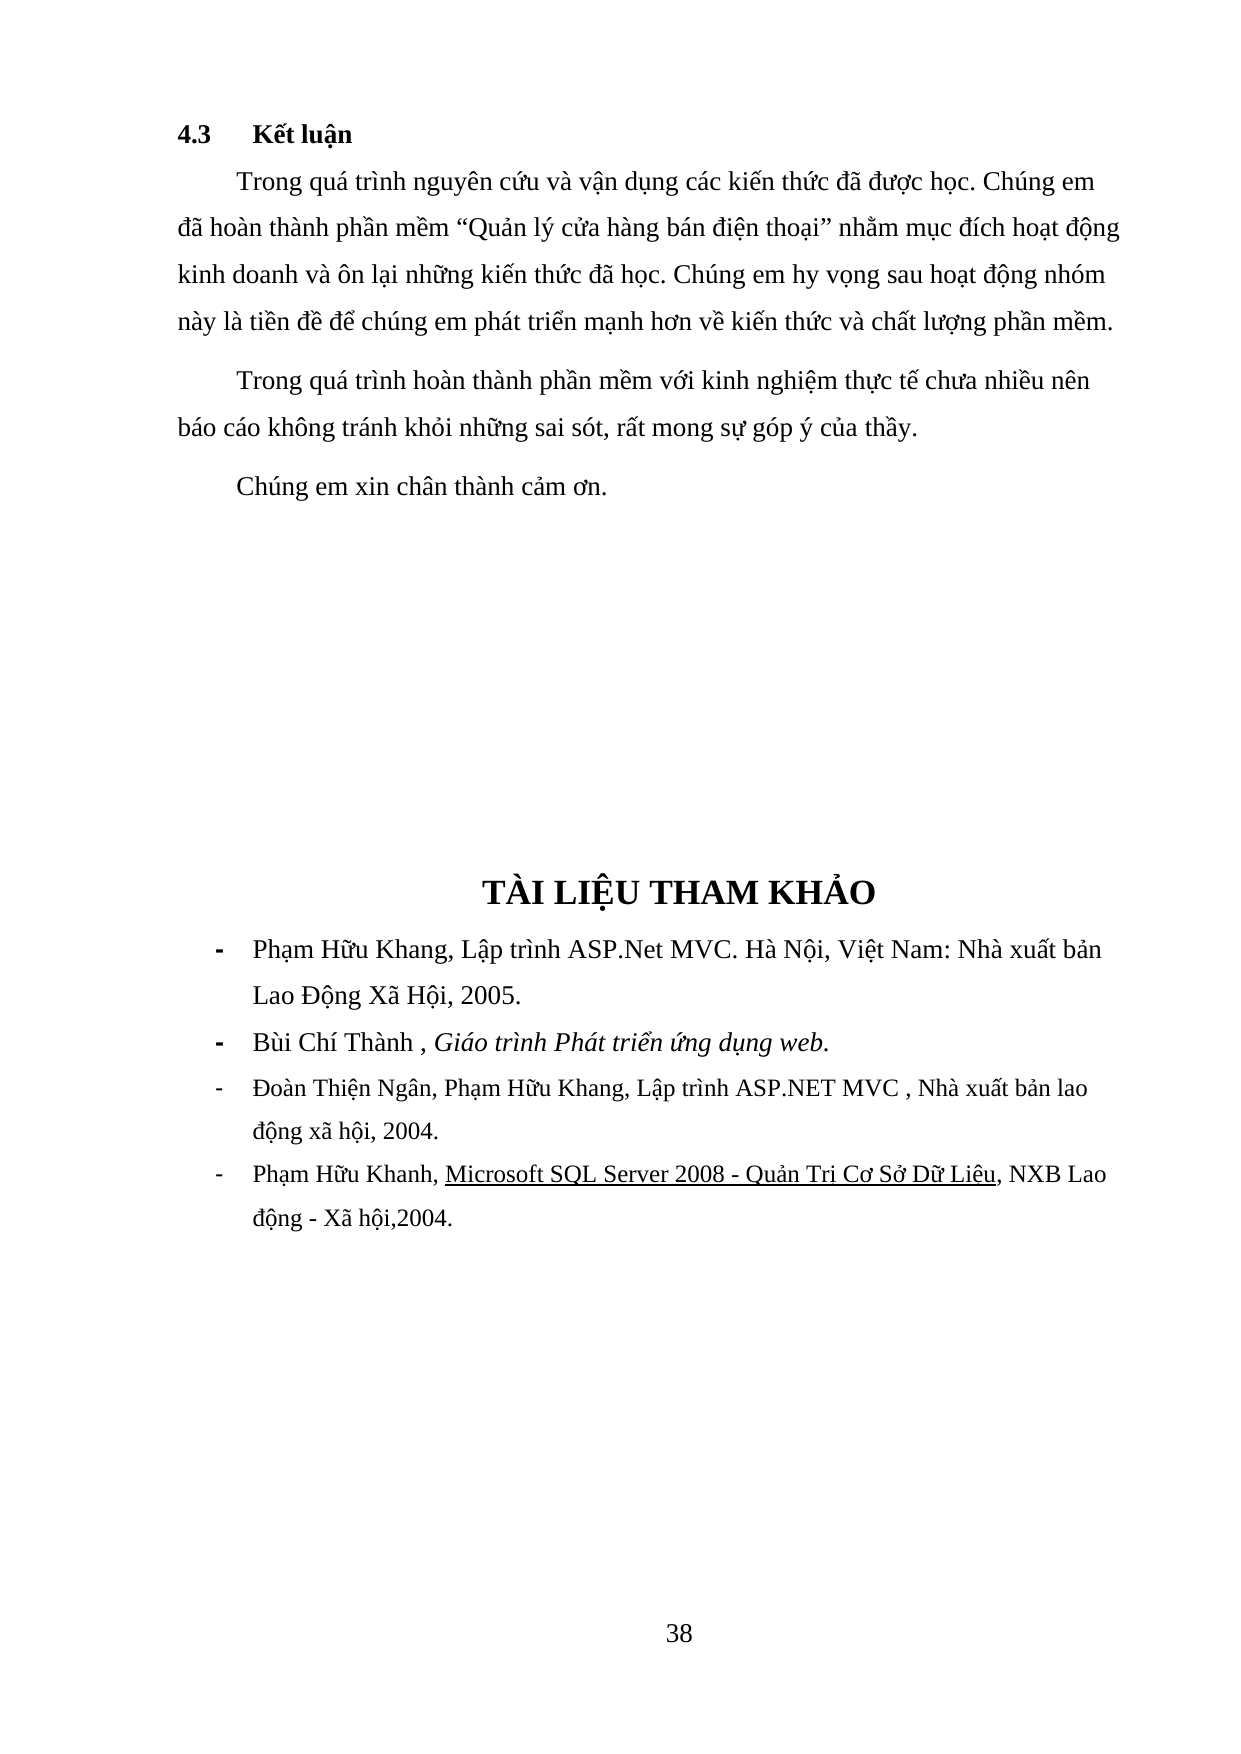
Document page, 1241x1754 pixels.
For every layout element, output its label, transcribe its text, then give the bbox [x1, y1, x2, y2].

text TÀI LIỆU THAM KHẢO [177, 871, 1122, 912]
list Đoàn Thiện Ngân, Phạm Hữu Khang, Lập trình ASP.NET MVC , Nhà xuất bản lao động xã hội, 2004. [215, 1073, 1122, 1145]
text 4.3 Kết luận [177, 118, 1122, 149]
text Trong quá trình hoàn thành phần mềm với kinh nghiệm thực tế chưa nhiều nên báo cáo không tránh khỏi những sai sót, rất mong sự góp ý của thầy. [177, 364, 1122, 442]
text Chúng em xin chân thành cảm ơn. [177, 470, 1122, 501]
list Bùi Chí Thành , Giáo trình Phát triển ứng dụng web. [215, 1026, 1122, 1057]
list Phạm Hữu Khang, Lập trình ASP.Net MVC. Hà Nội, Việt Nam: Nhà xuất bản Lao Động Xã Hội, 2005. [215, 933, 1122, 1011]
text Trong quá trình nguyên cứu và vận dụng các kiến thức đã được học. Chúng em đã hoàn thành phần mềm “Quản lý cửa hàng bán điện thoại” nhằm mục đích hoạt động kinh doanh và ôn lại những kiến thức đã học. Chúng em hy vọng sau hoạt động nhóm này là tiền đề để chúng em phát triển mạnh hơn về kiến thức và chất lượng phần mềm. [177, 165, 1122, 336]
list Phạm Hữu Khanh, Microsoft SQL Server 2008 - Quản Trị Cơ Sở Dữ Liệu, NXB Lao động - Xã hội,2004. [215, 1159, 1122, 1231]
